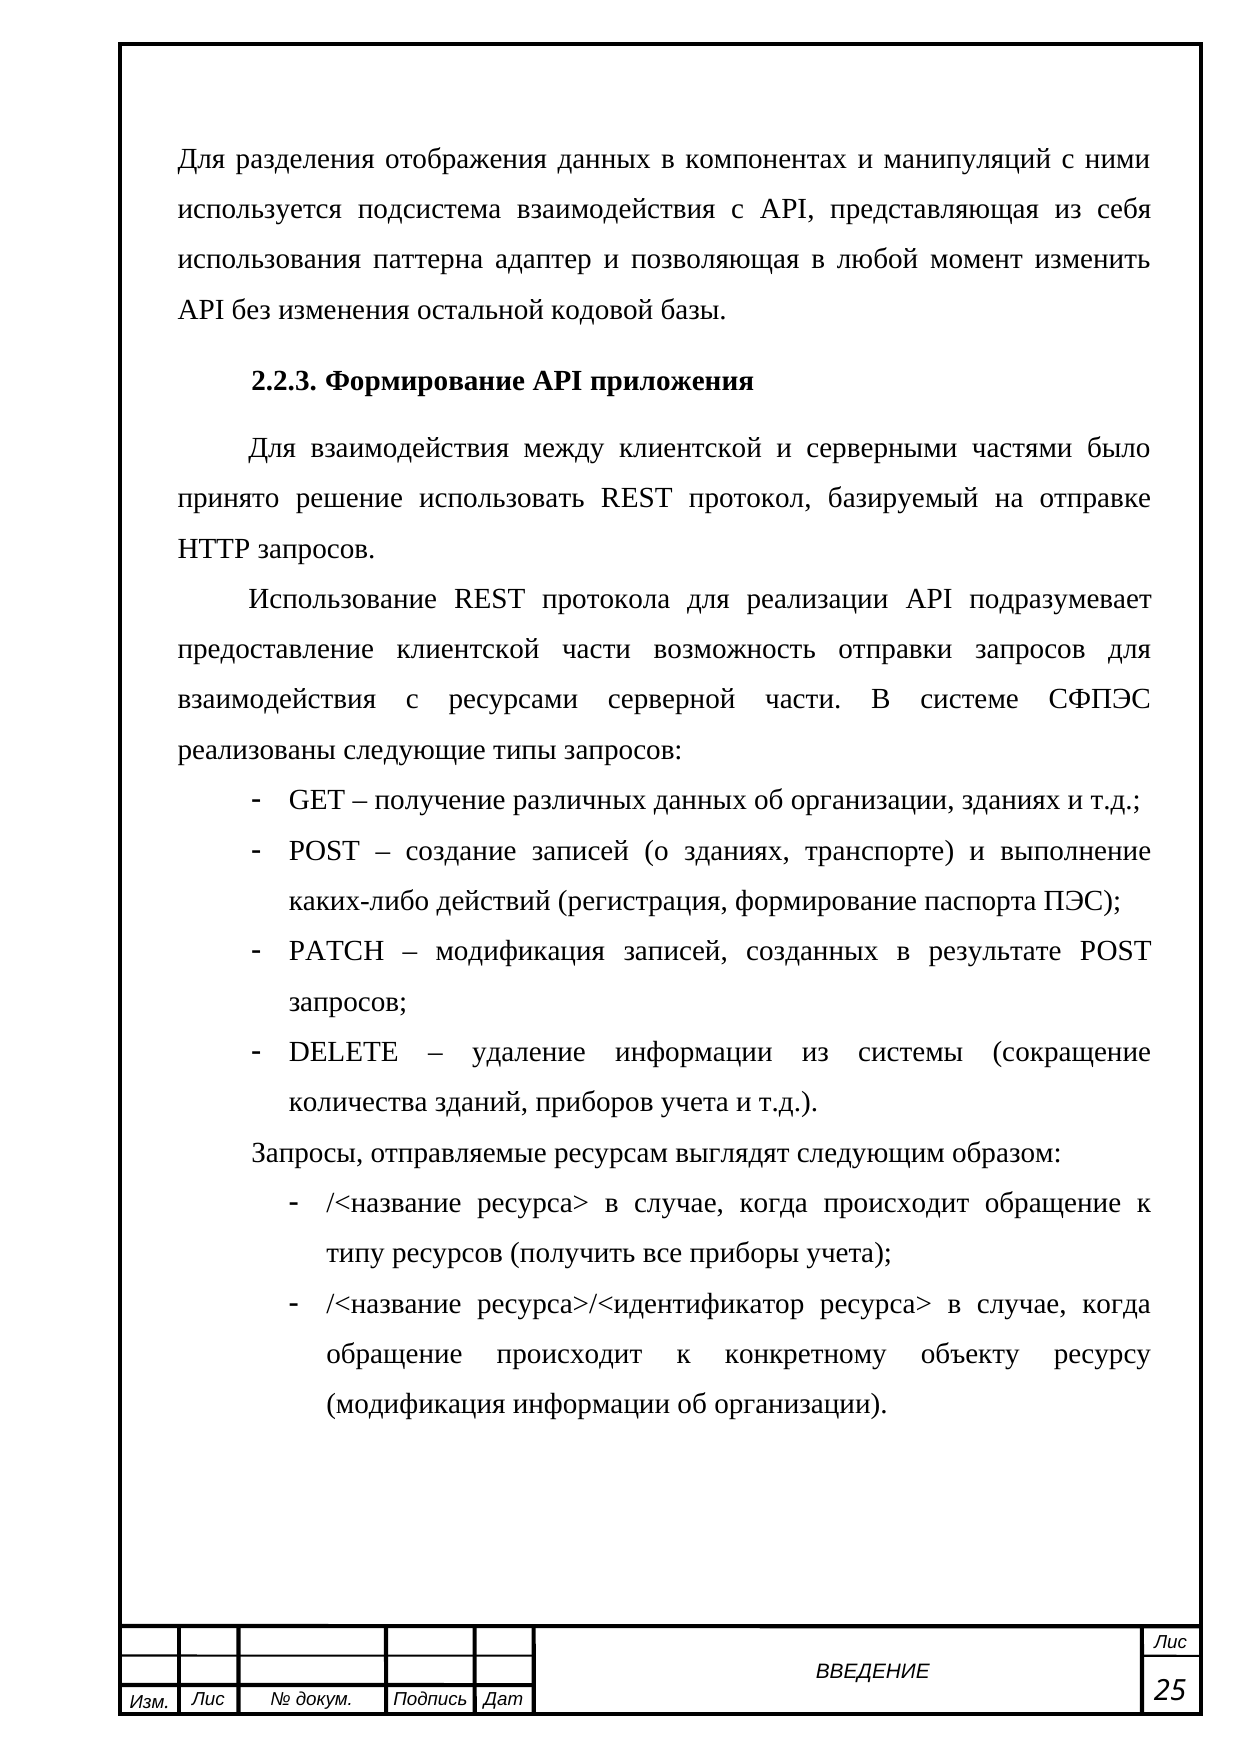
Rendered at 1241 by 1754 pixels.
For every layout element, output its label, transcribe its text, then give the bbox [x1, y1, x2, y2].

text Использование REST протокола для реализации API подразумевает предоставление клиентской части возможность отправки запросов для взаимодействия с ресурсами серверной части. В системе СФПЭС реализованы следующие типы запросов: [177, 581, 1152, 766]
list /<название ресурса>/<идентификатор ресурса> в случае, когда обращение происходит к конкретному объекту ресурсу (модификация информации об организации). [288, 1286, 1152, 1420]
text Для взаимодействия между клиентской и серверными частями было принято решение использовать REST протокол, базируемый на отправке HTTP запросов. [177, 430, 1152, 564]
list DELETE – удаление информации из системы (сокращение количества зданий, приборов учета и т.д.). [251, 1034, 1152, 1118]
text Запросы, отправляемые ресурсам выглядят следующим образом: [251, 1135, 1152, 1168]
list /<название ресурса> в случае, когда происходит обращение к типу ресурсов (получить все приборы учета); [288, 1185, 1152, 1269]
list PATCH – модификация записей, созданных в результате POST запросов; [251, 933, 1152, 1017]
text Для разделения отображения данных в компонентах и манипуляций с ними используется подсистема взаимодействия с API, представляющая из себя использования паттерна адаптер и позволяющая в любой момент изменить API без изменения остальной кодовой базы. [177, 141, 1152, 325]
list POST – создание записей (о зданиях, транспорте) и выполнение каких-либо действий (регистрация, формирование паспорта ПЭС); [251, 833, 1152, 917]
list GET – получение различных данных об организации, зданиях и т.д.; [251, 782, 1152, 816]
subtitle Формирование API приложения [177, 363, 1152, 397]
